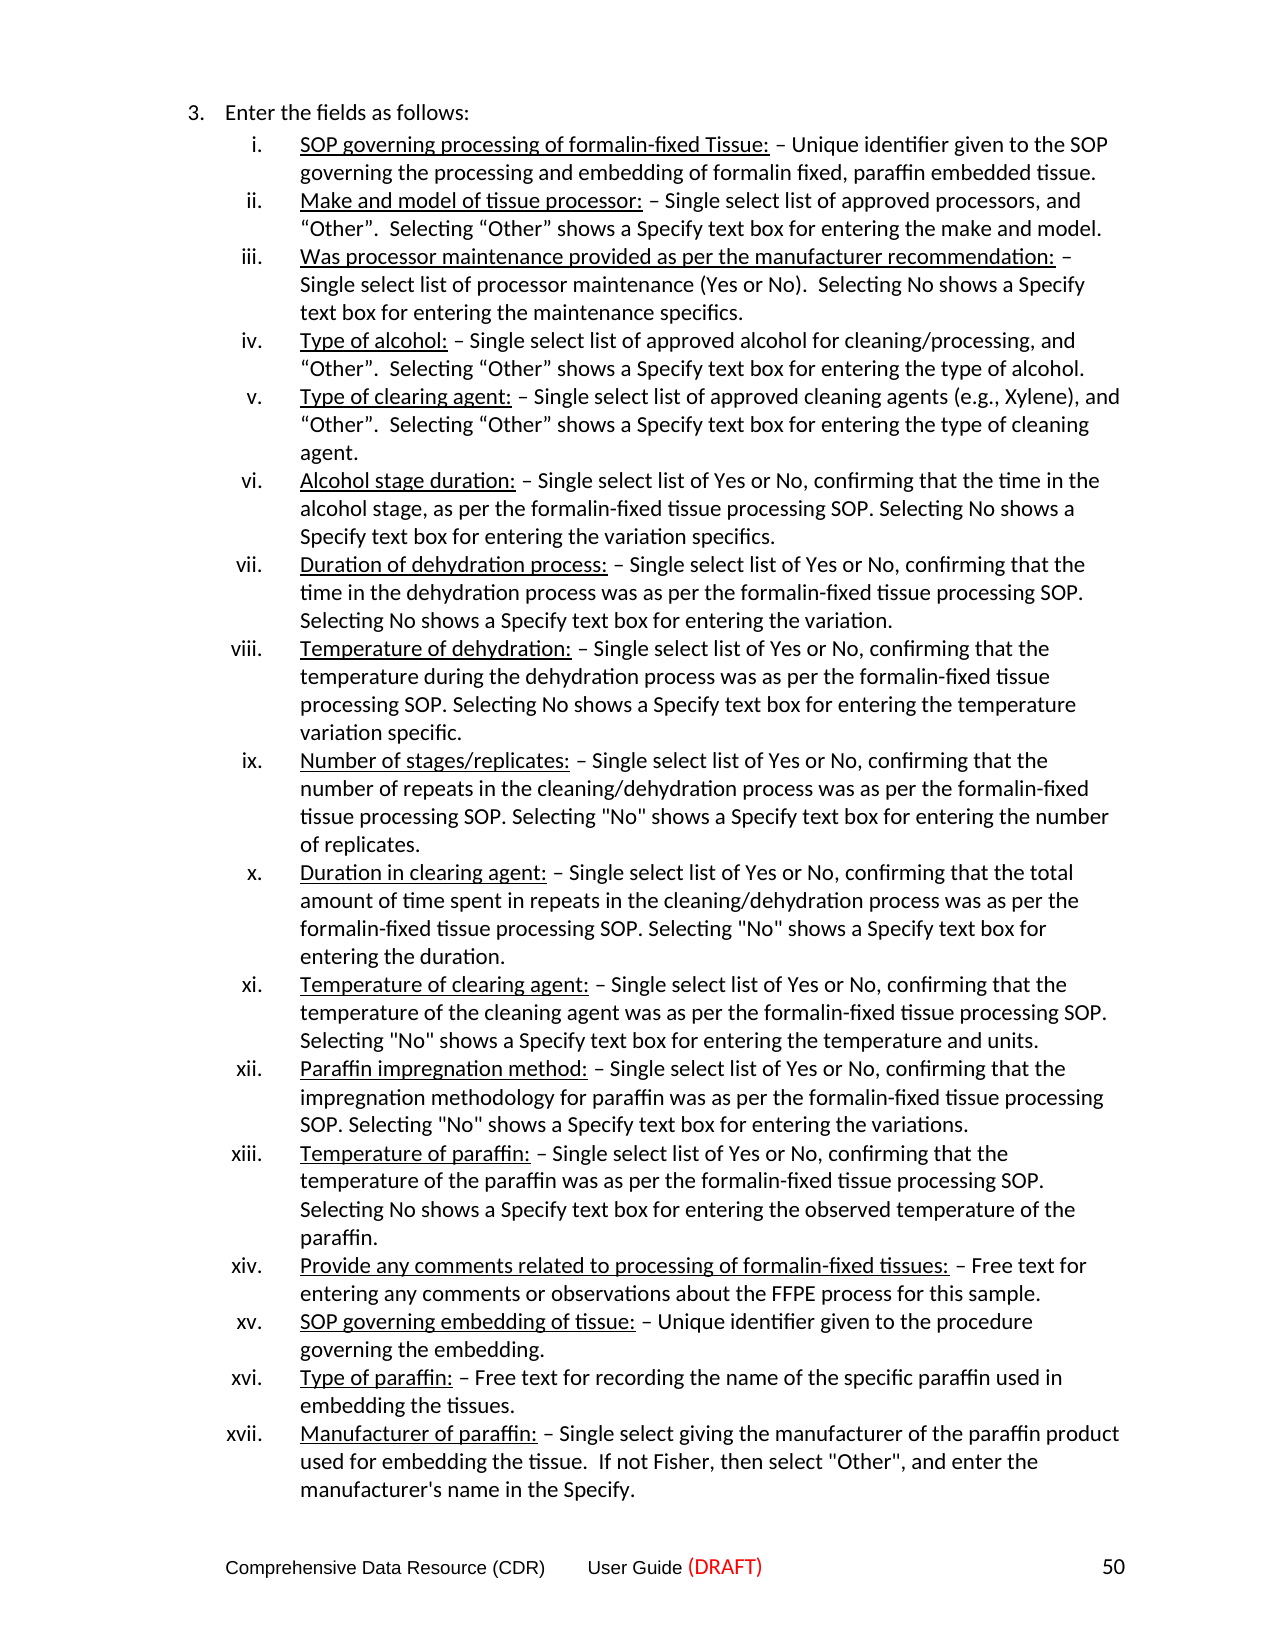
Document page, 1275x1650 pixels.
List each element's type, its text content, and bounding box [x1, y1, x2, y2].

list Was processor maintenance provided as per the manufacturer recommendation: – Single select list of processor maintenance (Yes or No). Selecting No shows a Specify text box for entering the maintenance specifics. [262, 242, 1125, 326]
list SOP governing processing of formalin-fixed Tissue: – Unique identifier given to the SOP governing the processing and embedding of formalin fixed, paraffin embedded tissue. [262, 130, 1125, 186]
list Make and model of tissue processor: – Single select list of approved processors, and “Other”. Selecting “Other” shows a Specify text box for entering the make and model. [262, 186, 1125, 242]
list Duration in clearing agent: – Single select list of Yes or No, confirming that the total amount of time spent in repeats in the cleaning/dehydration process was as per the formalin-fixed tissue processing SOP. Selecting "No" shows a Specify text box for entering the duration. [262, 858, 1125, 971]
list Temperature of clearing agent: – Single select list of Yes or No, confirming that the temperature of the cleaning agent was as per the formalin-fixed tissue processing SOP. Selecting "No" shows a Specify text box for entering the temperature and units. [262, 971, 1125, 1054]
list SOP governing embedding of tissue: – Unique identifier given to the procedure governing the embedding. [262, 1307, 1125, 1363]
list Type of clearing agent: – Single select list of approved cleaning agents (e.g., Xylene), and “Other”. Selecting “Other” shows a Specify text box for entering the type of cleaning agent. [262, 382, 1125, 466]
list Provide any comments related to processing of formalin-fixed tissues: – Free text for entering any comments or observations about the FFPE process for this sample. [262, 1251, 1125, 1307]
list Temperature of dehydration: – Single select list of Yes or No, confirming that the temperature during the dehydration process was as per the formalin-fixed tissue processing SOP. Selecting No shows a Specify text box for entering the temperature variation specific. [262, 634, 1125, 746]
list Type of paraffin: – Free text for recording the name of the specific paraffin used in embedding the tissues. [262, 1363, 1125, 1419]
list Paraffin impregnation method: – Single select list of Yes or No, confirming that the impregnation methodology for paraffin was as per the formalin-fixed tissue processing SOP. Selecting "No" shows a Specify text box for entering the variations. [262, 1054, 1125, 1139]
list Manufacturer of paraffin: – Single select giving the manufacturer of the paraffin product used for embedding the tissue. If not Fisher, then select "Other", and enter the manufacturer's name in the Specify. [262, 1419, 1125, 1503]
list Enter the fields as follows: [187, 98, 1125, 126]
list Type of alcohol: – Single select list of approved alcohol for cleaning/processing, and “Other”. Selecting “Other” shows a Specify text box for entering the type of alcohol. [262, 326, 1125, 382]
list Temperature of paraffin: – Single select list of Yes or No, confirming that the temperature of the paraffin was as per the formalin-fixed tissue processing SOP. Selecting No shows a Specify text box for entering the observed temperature of the paraffin. [262, 1139, 1125, 1251]
list Duration of dehydration process: – Single select list of Yes or No, confirming that the time in the dehydration process was as per the formalin-fixed tissue processing SOP. Selecting No shows a Specify text box for entering the variation. [262, 550, 1125, 634]
list Number of stages/replicates: – Single select list of Yes or No, confirming that the number of repeats in the cleaning/dehydration process was as per the formalin-fixed tissue processing SOP. Selecting "No" shows a Specify text box for entering the number of replicates. [262, 746, 1125, 858]
list Alcohol stage duration: – Single select list of Yes or No, confirming that the time in the alcohol stage, as per the formalin-fixed tissue processing SOP. Selecting No shows a Specify text box for entering the variation specifics. [262, 466, 1125, 550]
